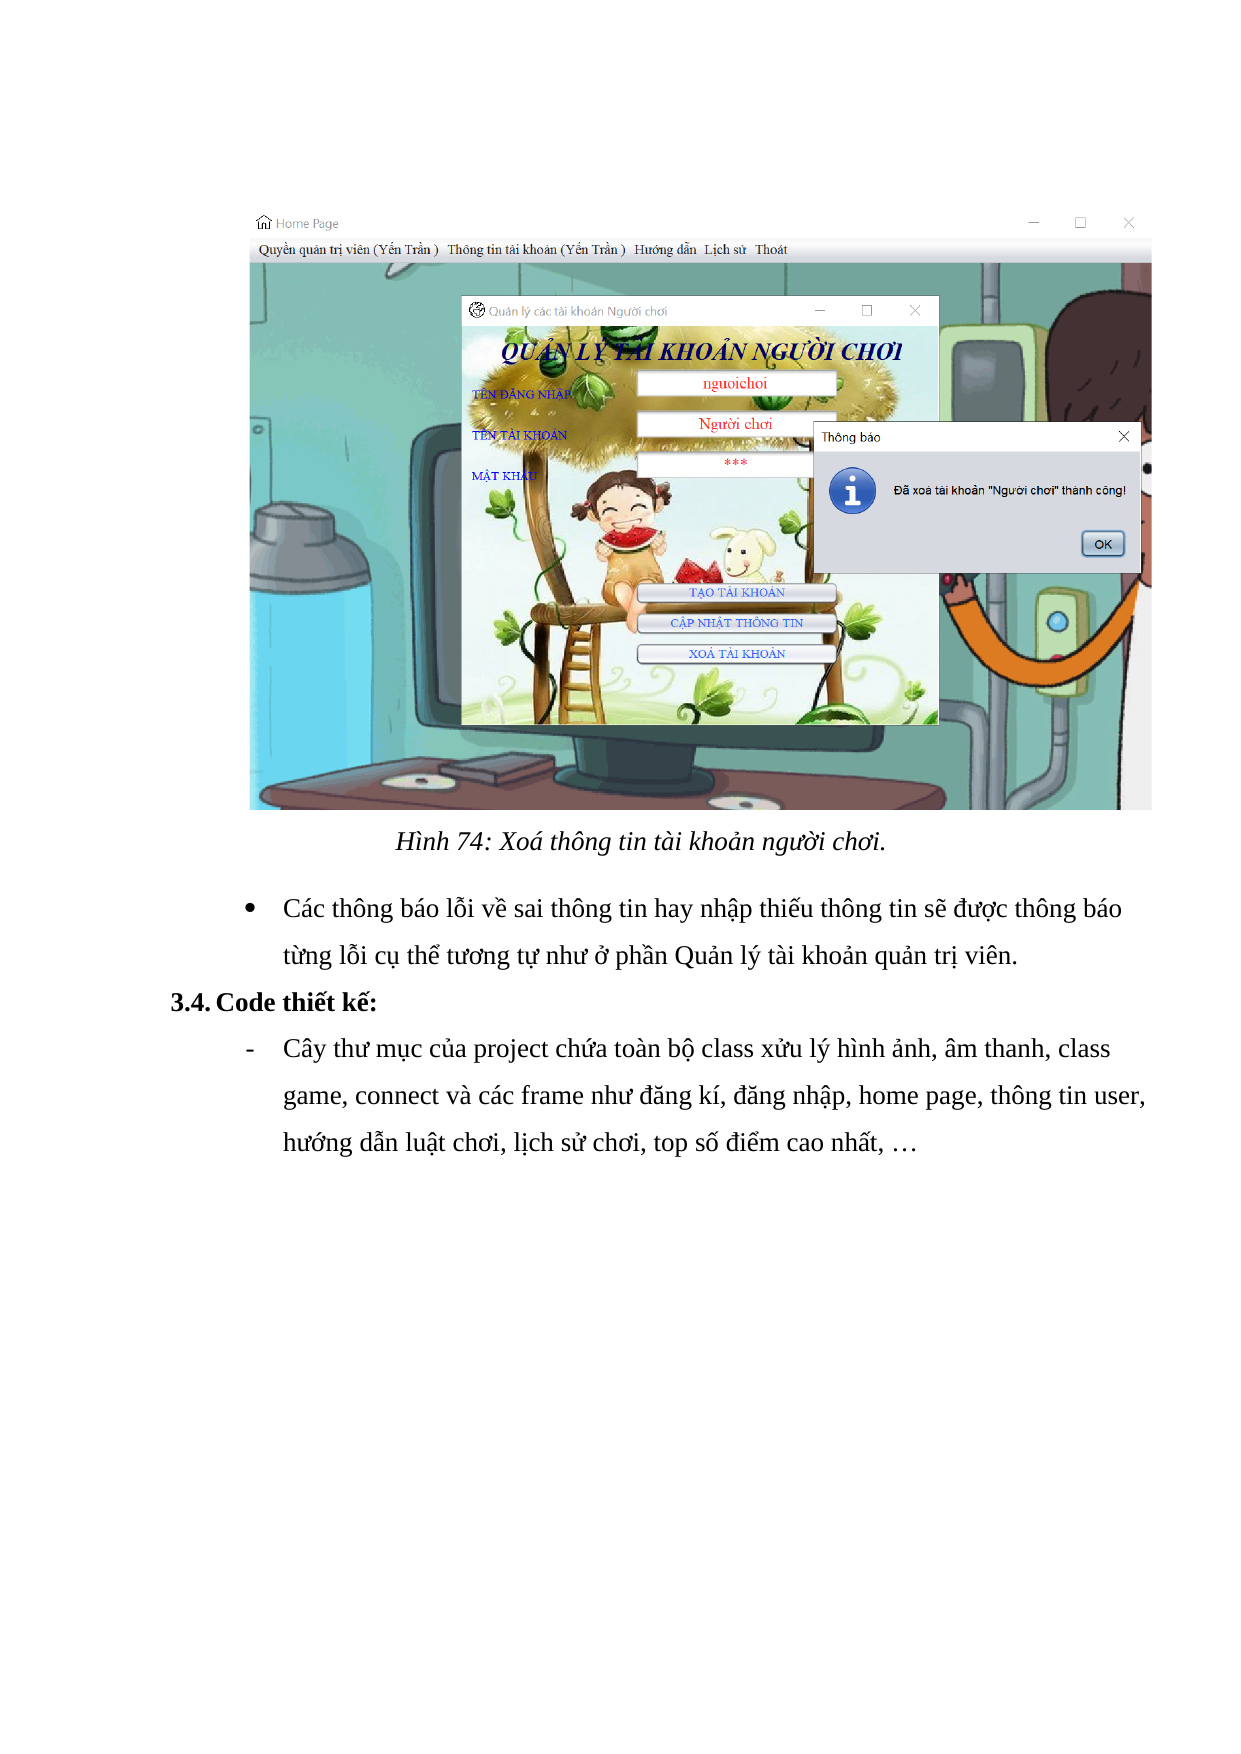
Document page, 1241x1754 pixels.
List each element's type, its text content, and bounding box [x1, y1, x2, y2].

list Các thông báo lỗi về sai thông tin hay nhập thiếu thông tin sẽ được thông báo từng lỗi cụ thể tương tự như ở phần Quản lý tài khoản quản trị viên. [245, 892, 1152, 970]
list Code thiết kế: [170, 986, 1152, 1017]
text Hình 74: Xoá thông tin tài khoản người chơi. [133, 825, 1152, 856]
picture [249, 209, 1152, 810]
list Cây thư mục của project chứa toàn bộ class xửu lý hình ảnh, âm thanh, class game, connect và các frame như đăng kí, đăng nhập, home page, thông tin user, hướng dẫn luật chơi, lịch sử chơi, top số điểm cao nhất, … [245, 1033, 1152, 1157]
